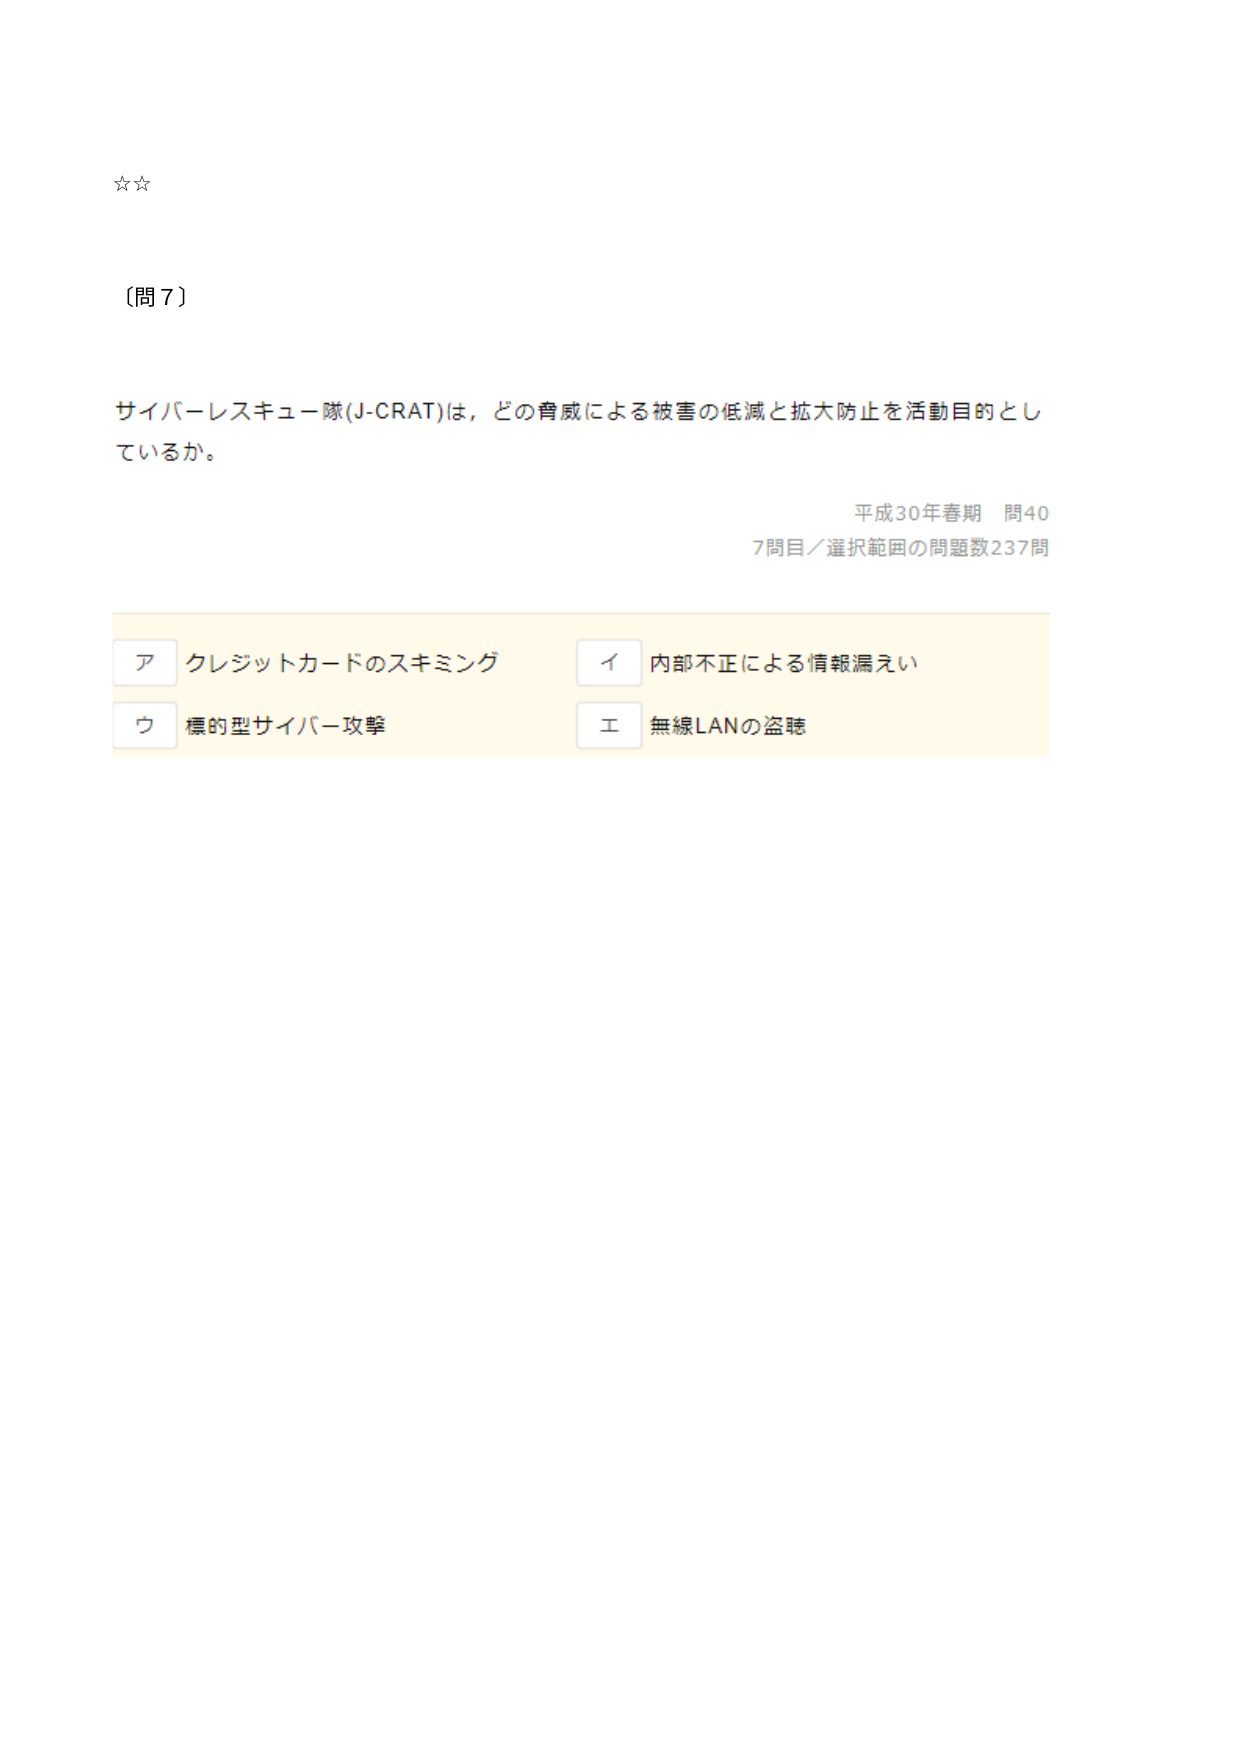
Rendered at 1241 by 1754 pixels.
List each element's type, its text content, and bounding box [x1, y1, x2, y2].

picture [112, 389, 1050, 757]
text 〔問７〕 [112, 277, 1128, 314]
text ☆☆ [112, 164, 1128, 202]
